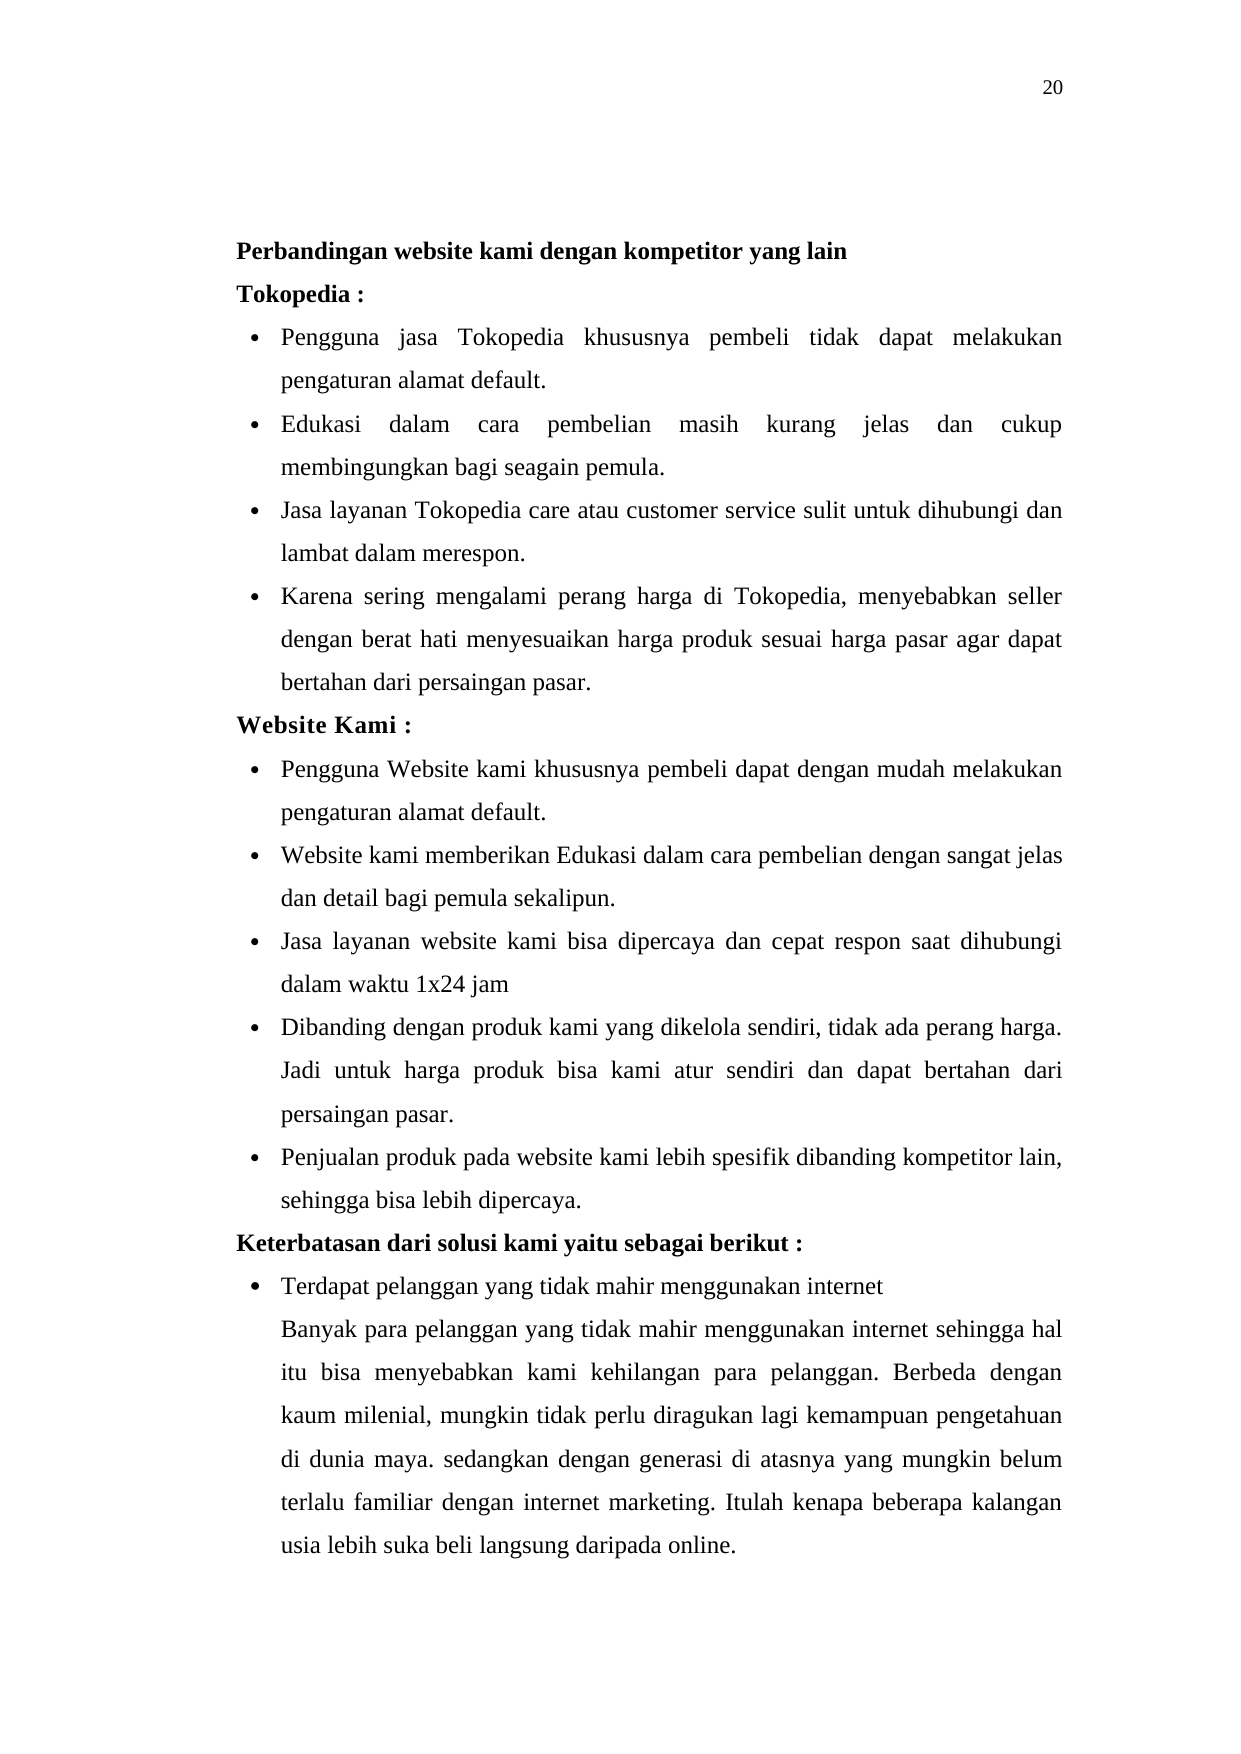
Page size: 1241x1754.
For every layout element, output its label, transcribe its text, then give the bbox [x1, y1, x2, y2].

text Perbandingan website kami dengan kompetitor yang lain [236, 236, 1063, 265]
text Keterbatasan dari solusi kami yaitu sebagai berikut : [236, 1228, 1063, 1257]
list Website kami memberikan Edukasi dalam cara pembelian dengan sangat jelas dan detail bagi pemula sekalipun. [251, 840, 1063, 912]
list Jasa layanan website kami bisa dipercaya dan cepat respon saat dihubungi dalam waktu 1x24 jam [251, 926, 1063, 998]
list Dibanding dengan produk kami yang dikelola sendiri, tidak ada perang harga. Jadi untuk harga produk bisa kami atur sendiri dan dapat bertahan dari persaingan pasar. [251, 1012, 1063, 1127]
list Terdapat pelanggan yang tidak mahir menggunakan internet [251, 1271, 1063, 1300]
list Pengguna Website kami khususnya pembeli dapat dengan mudah melakukan pengaturan alamat default. [251, 754, 1063, 826]
list Penjualan produk pada website kami lebih spesifik dibanding kompetitor lain, sehingga bisa lebih dipercaya. [251, 1142, 1063, 1214]
list Edukasi dalam cara pembelian masih kurang jelas dan cukup membingungkan bagi seagain pemula. [251, 409, 1063, 481]
list Pengguna jasa Tokopedia khususnya pembeli tidak dapat melakukan pengaturan alamat default. [251, 322, 1063, 394]
text Tokopedia : [236, 279, 1063, 308]
list Jasa layanan Tokopedia care atau customer service sulit untuk dihubungi dan lambat dalam merespon. [251, 495, 1063, 567]
list Banyak para pelanggan yang tidak mahir menggunakan internet sehingga hal itu bisa menyebabkan kami kehilangan para pelanggan. Berbeda dengan kaum milenial, mungkin tidak perlu diragukan lagi kemampuan pengetahuan di dunia maya. sedangkan dengan generasi di atasnya yang mungkin belum terlalu familiar dengan internet marketing. Itulah kenapa beberapa kalangan usia lebih suka beli langsung daripada online. [281, 1314, 1063, 1559]
text Website Kami : [236, 711, 1063, 739]
list Karena sering mengalami perang harga di Tokopedia, menyebabkan seller dengan berat hati menyesuaikan harga produk sesuai harga pasar agar dapat bertahan dari persaingan pasar. [251, 581, 1063, 696]
